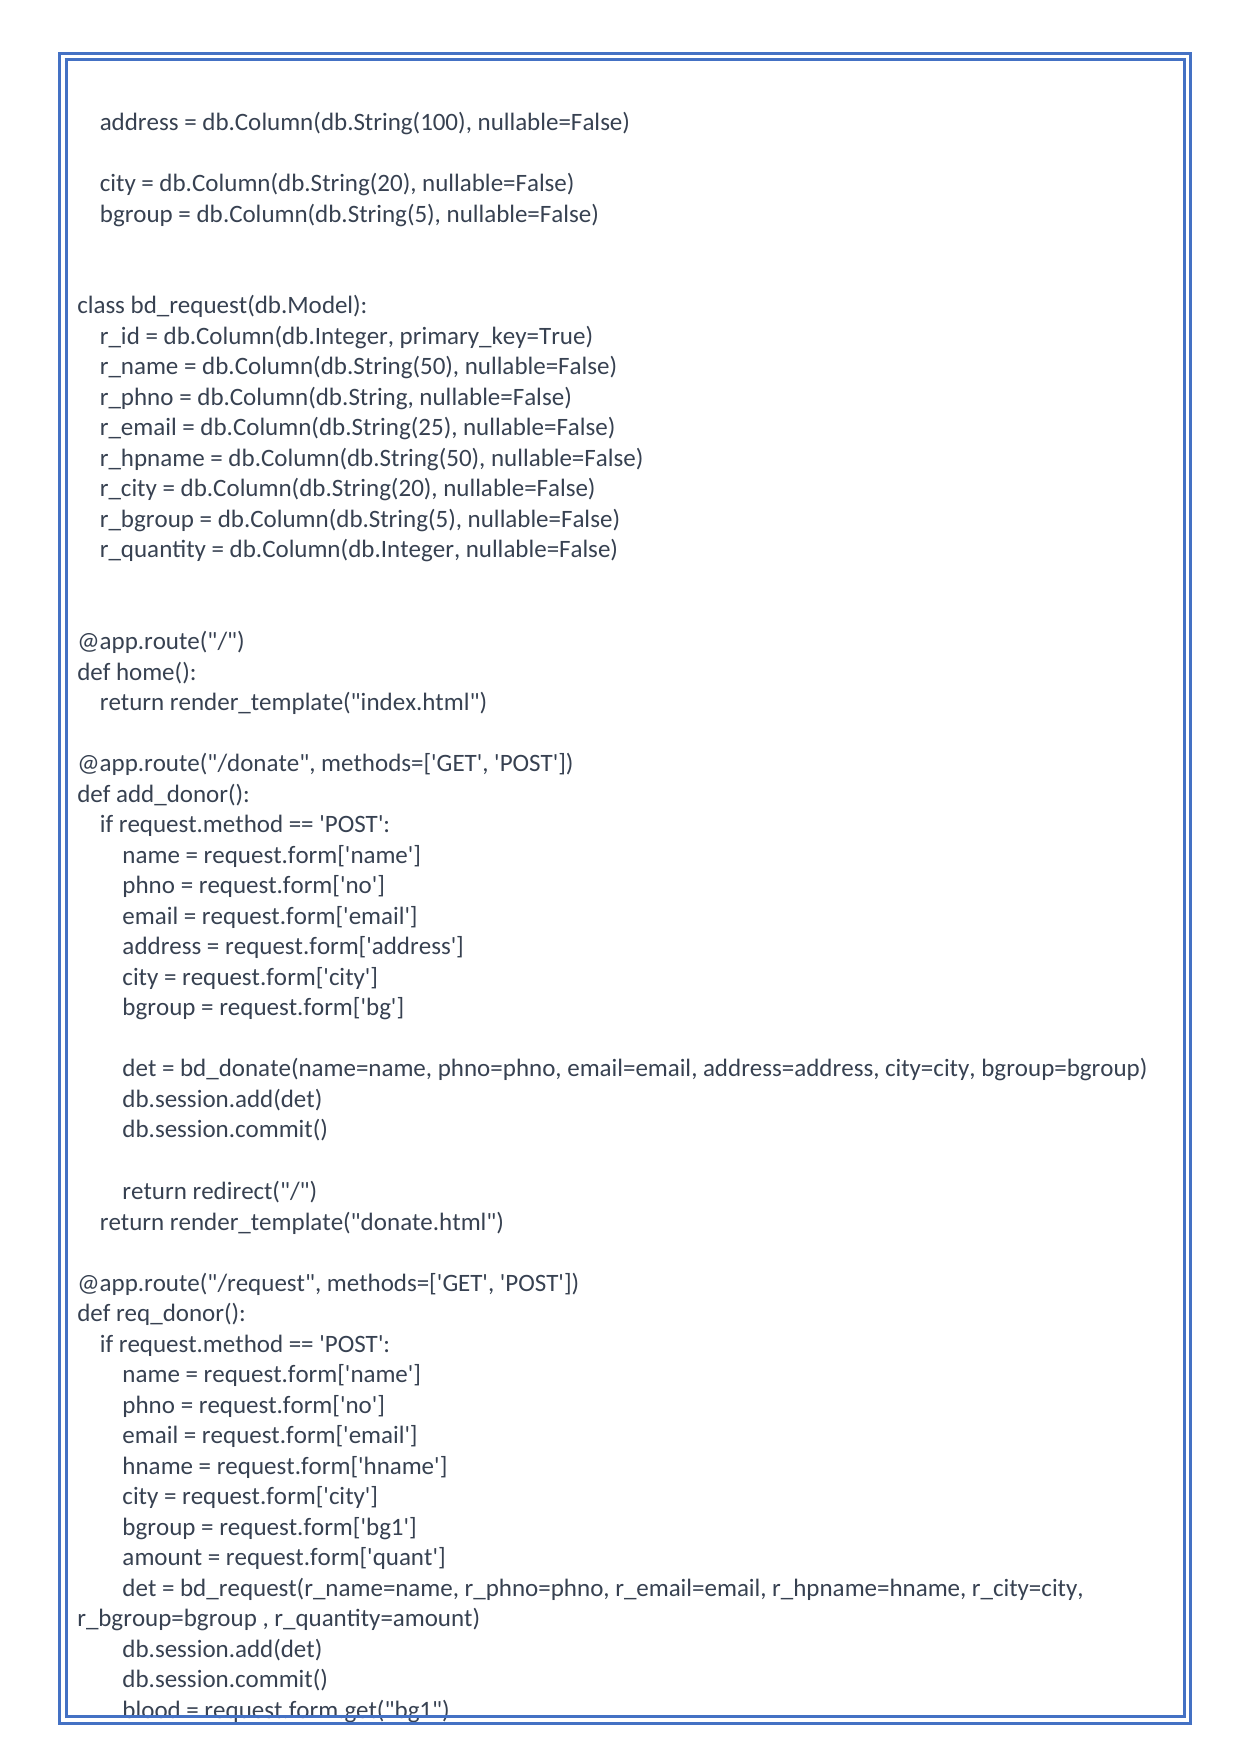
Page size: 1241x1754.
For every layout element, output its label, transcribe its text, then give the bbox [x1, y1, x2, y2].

text det = bd_request(r_name=name, r_phno=phno, r_email=email, r_hpname=hname, r_city=city, r_bgroup=bgroup , r_quantity=amount) [77, 1572, 1183, 1633]
text r_quantity = db.Column(db.Integer, nullable=False) [77, 533, 1183, 564]
text if request.method == 'POST': [77, 1328, 1183, 1358]
text bgroup = db.Column(db.String(5), nullable=False) [77, 198, 1183, 228]
text city = request.form['city'] [77, 961, 1183, 991]
text email = request.form['email'] [77, 1419, 1183, 1450]
text r_id = db.Column(db.Integer, primary_key=True) [77, 320, 1183, 350]
text r_city = db.Column(db.String(20), nullable=False) [77, 472, 1183, 503]
text bgroup = request.form['bg1'] [77, 1511, 1183, 1541]
text db.session.commit() [77, 1113, 1183, 1144]
text name = request.form['name'] [77, 839, 1183, 869]
text email = request.form['email'] [77, 900, 1183, 930]
text @app.route("/donate", methods=['GET', 'POST']) [77, 747, 1183, 778]
text phno = request.form['no'] [77, 1389, 1183, 1419]
text return render_template("index.html") [77, 686, 1183, 717]
text def req_donor(): [77, 1297, 1183, 1328]
text blood = request.form.get("bg1") [77, 1694, 1183, 1715]
text hname = request.form['hname'] [77, 1450, 1183, 1480]
text db.session.add(det) [77, 1633, 1183, 1663]
text r_email = db.Column(db.String(25), nullable=False) [77, 411, 1183, 442]
text def home(): [77, 656, 1183, 686]
text return redirect("/") [77, 1175, 1183, 1206]
text db.session.add(det) [77, 1083, 1183, 1113]
text @app.route("/request", methods=['GET', 'POST']) [77, 1267, 1183, 1297]
text class bd_request(db.Model): [77, 289, 1183, 320]
text blood = request.form.get("bg1") [416, 1694, 1189, 1722]
text det = bd_donate(name=name, phno=phno, email=email, address=address, city=city, bgroup=bgroup) [77, 1052, 1183, 1083]
text @app.route("/") [77, 625, 1183, 656]
text phno = request.form['no'] [77, 869, 1183, 900]
text address = request.form['address'] [77, 930, 1183, 961]
text r_phno = db.Column(db.String, nullable=False) [77, 381, 1183, 411]
text city = request.form['city'] [77, 1480, 1183, 1511]
text bgroup = request.form['bg'] [77, 991, 1183, 1022]
text r_bgroup = db.Column(db.String(5), nullable=False) [77, 503, 1183, 533]
text if request.method == 'POST': [77, 808, 1183, 839]
text r_name = db.Column(db.String(50), nullable=False) [77, 350, 1183, 381]
text amount = request.form['quant'] [77, 1541, 1183, 1572]
text db.session.commit() [77, 1663, 1183, 1694]
text r_hpname = db.Column(db.String(50), nullable=False) [77, 442, 1183, 472]
text def add_donor(): [77, 778, 1183, 808]
text name = request.form['name'] [77, 1358, 1183, 1389]
text address = db.Column(db.String(100), nullable=False) [77, 106, 1183, 137]
text return render_template("donate.html") [77, 1206, 1183, 1236]
text city = db.Column(db.String(20), nullable=False) [77, 167, 1183, 198]
